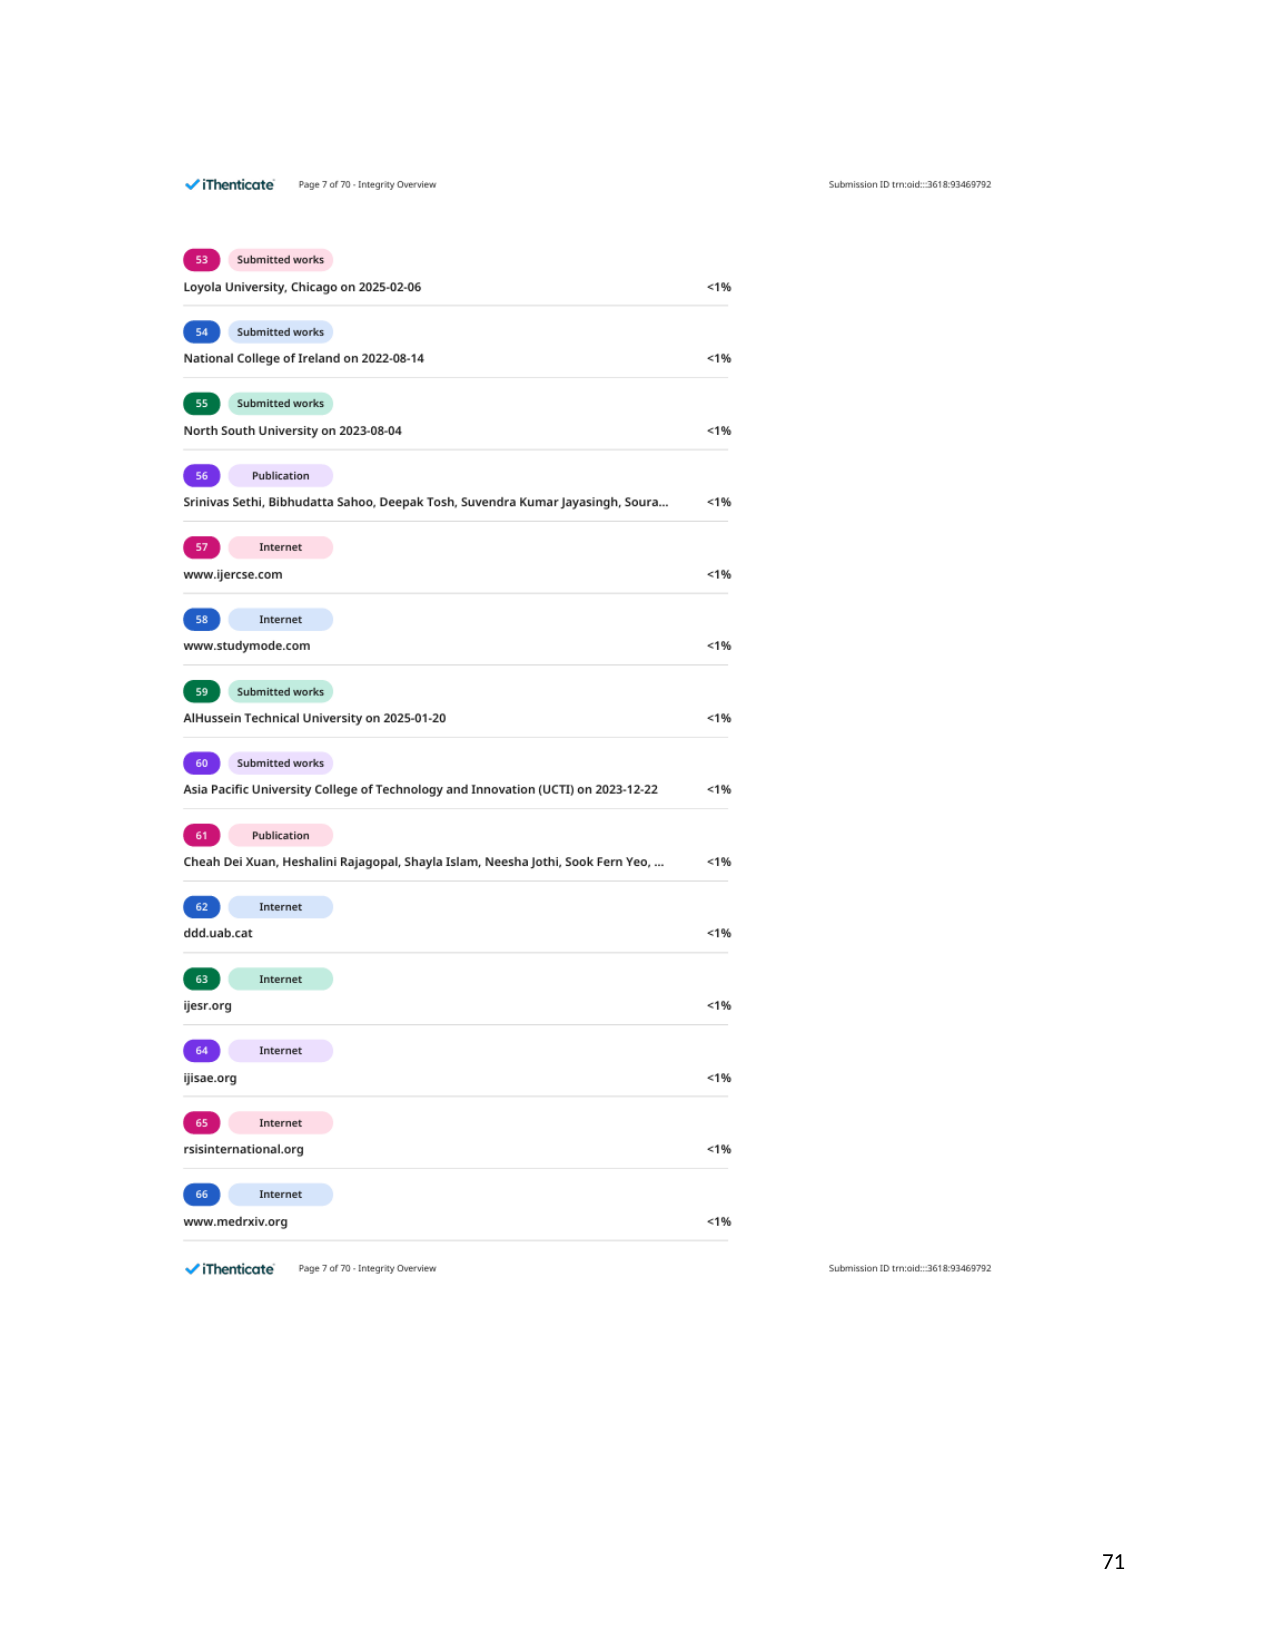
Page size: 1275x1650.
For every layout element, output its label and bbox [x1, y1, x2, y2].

picture [150, 153, 1020, 1297]
